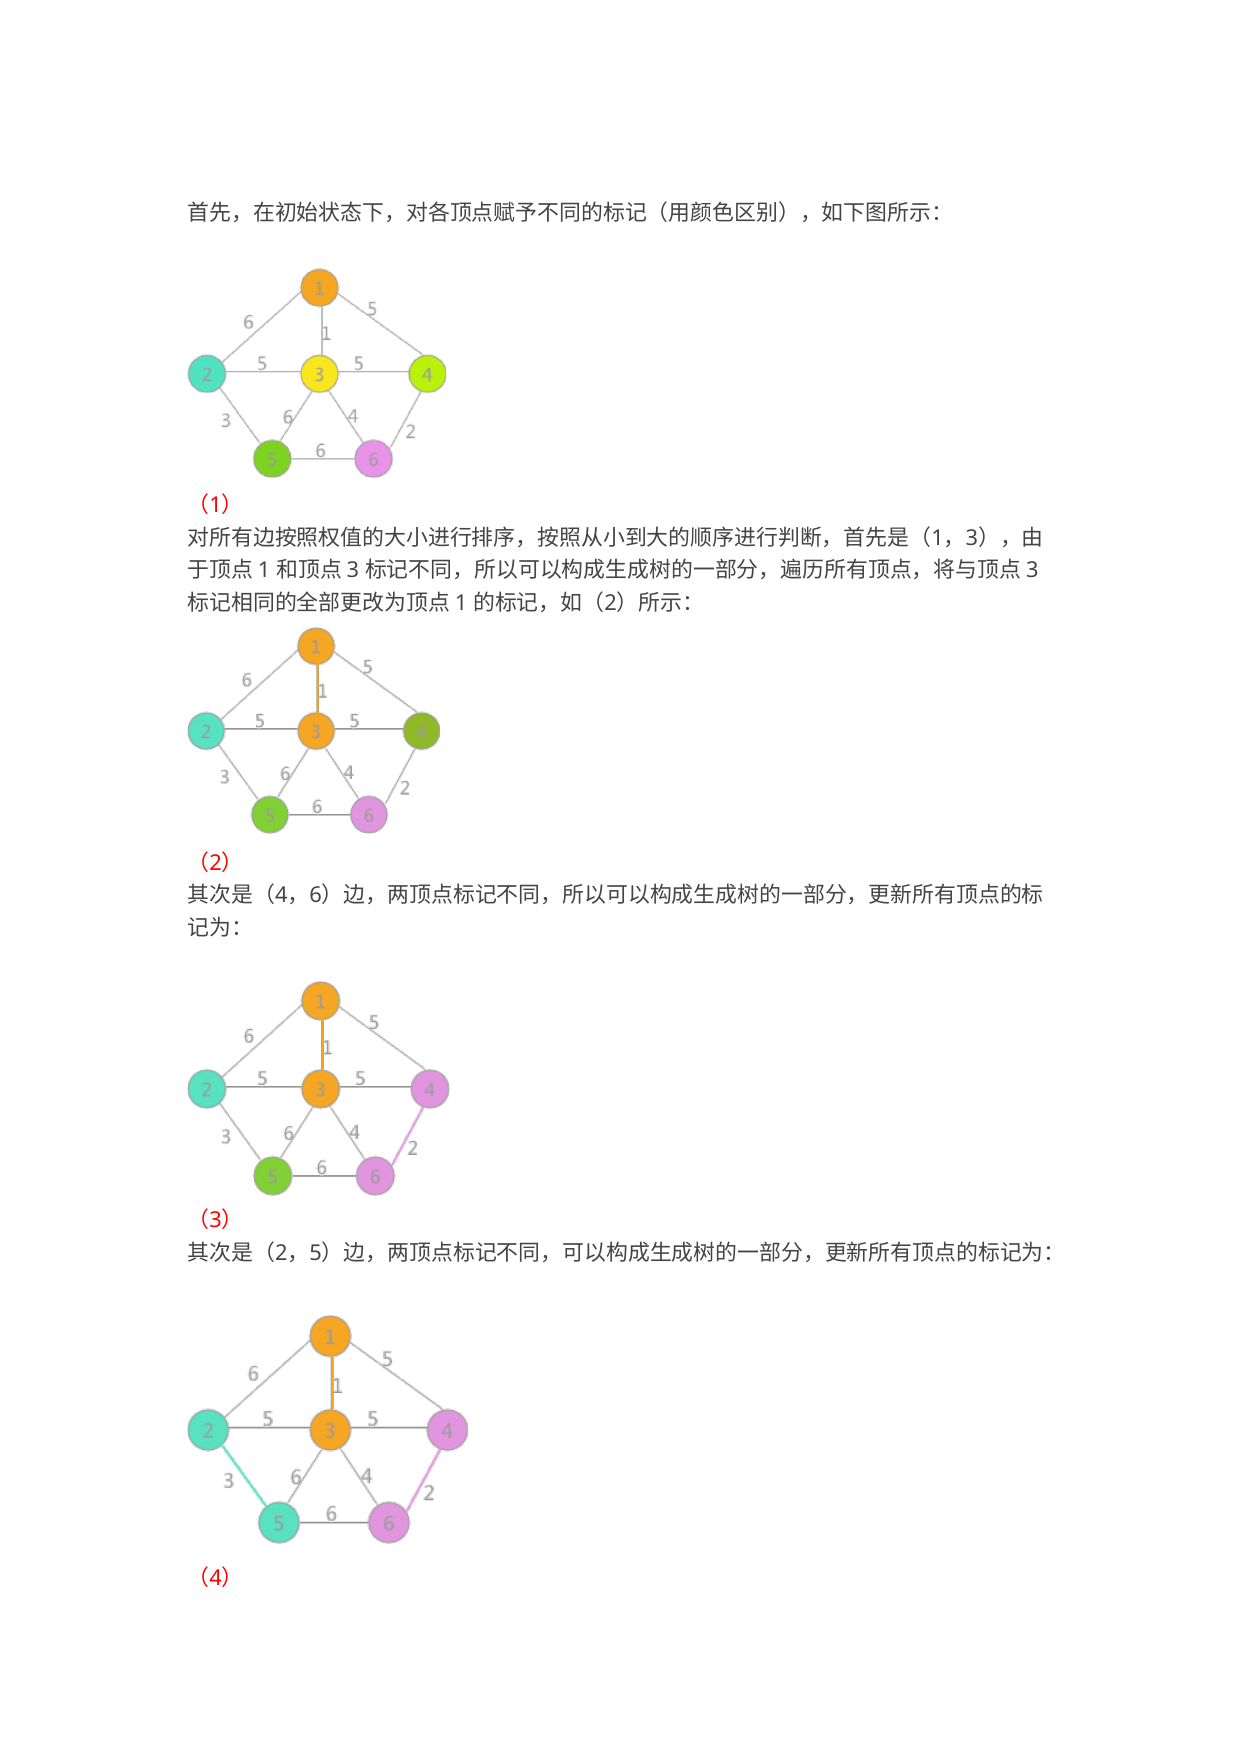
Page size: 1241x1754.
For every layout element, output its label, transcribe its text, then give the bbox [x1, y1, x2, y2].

picture [187, 1315, 469, 1544]
picture [187, 627, 441, 834]
text （4） [187, 1559, 1053, 1592]
text （2） [187, 844, 1053, 877]
text 其次是（2，5）边，两顶点标记不同，可以构成生成树的一部分，更新所有顶点的标记为： [187, 1234, 1053, 1267]
text 对所有边按照权值的大小进行排序，按照从小到大的顺序进行判断，首先是（1，3），由于顶点 1 和顶点 3 标记不同，所以可以构成生成树的一部分，遍历所有顶点，将与顶点 3 标记相同的全部更改为顶点 1 的标记，如（2）所示： [187, 519, 1053, 617]
picture [187, 268, 447, 478]
text 其次是（4，6）边，两顶点标记不同，所以可以构成生成树的一部分，更新所有顶点的标记为： [187, 877, 1053, 942]
picture [187, 981, 450, 1196]
text 首先，在初始状态下，对各顶点赋予不同的标记（用颜色区别），如下图所示： [187, 194, 1053, 227]
text （3） [187, 1202, 1053, 1234]
text （1） [187, 487, 1053, 519]
